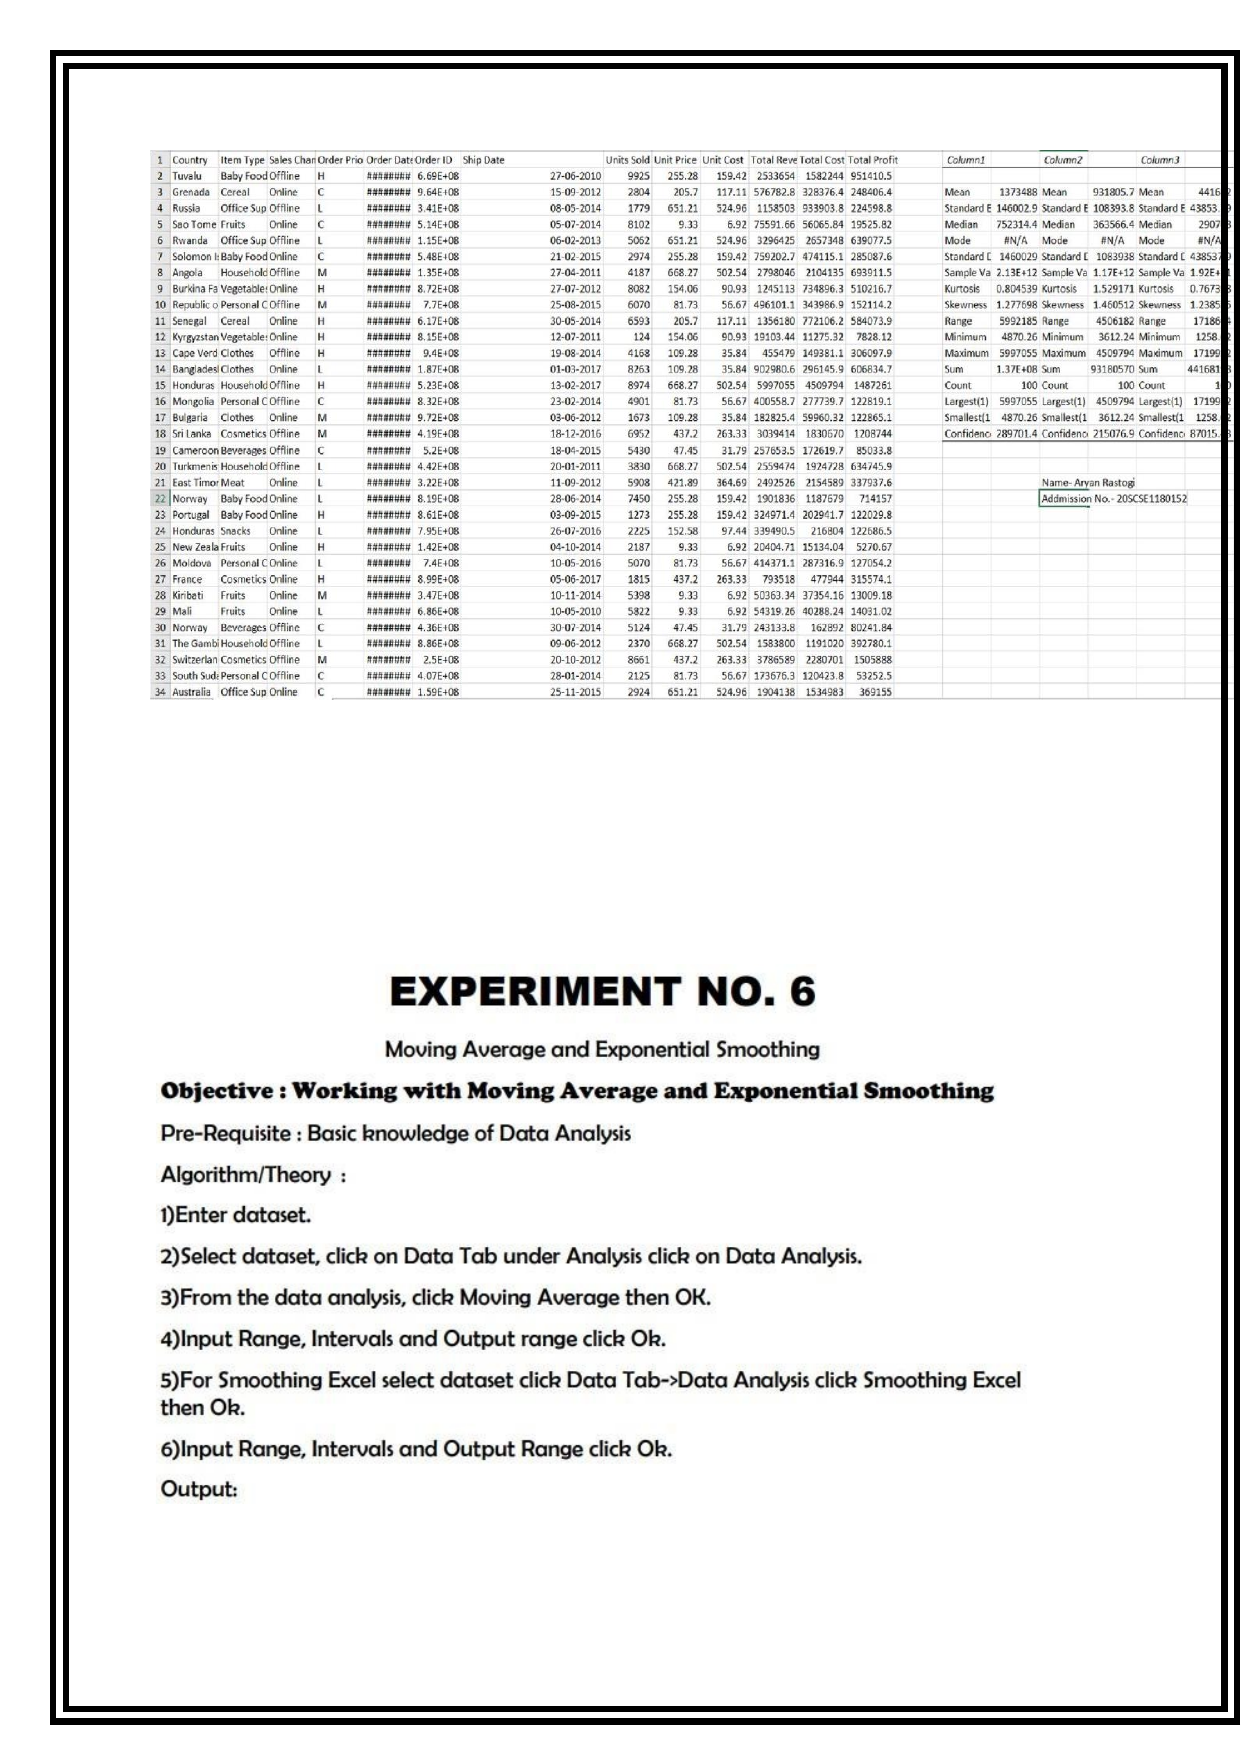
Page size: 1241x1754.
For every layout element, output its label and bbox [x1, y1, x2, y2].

picture [150, 150, 1221, 700]
picture [155, 964, 1028, 1504]
picture [1228, 150, 1234, 700]
